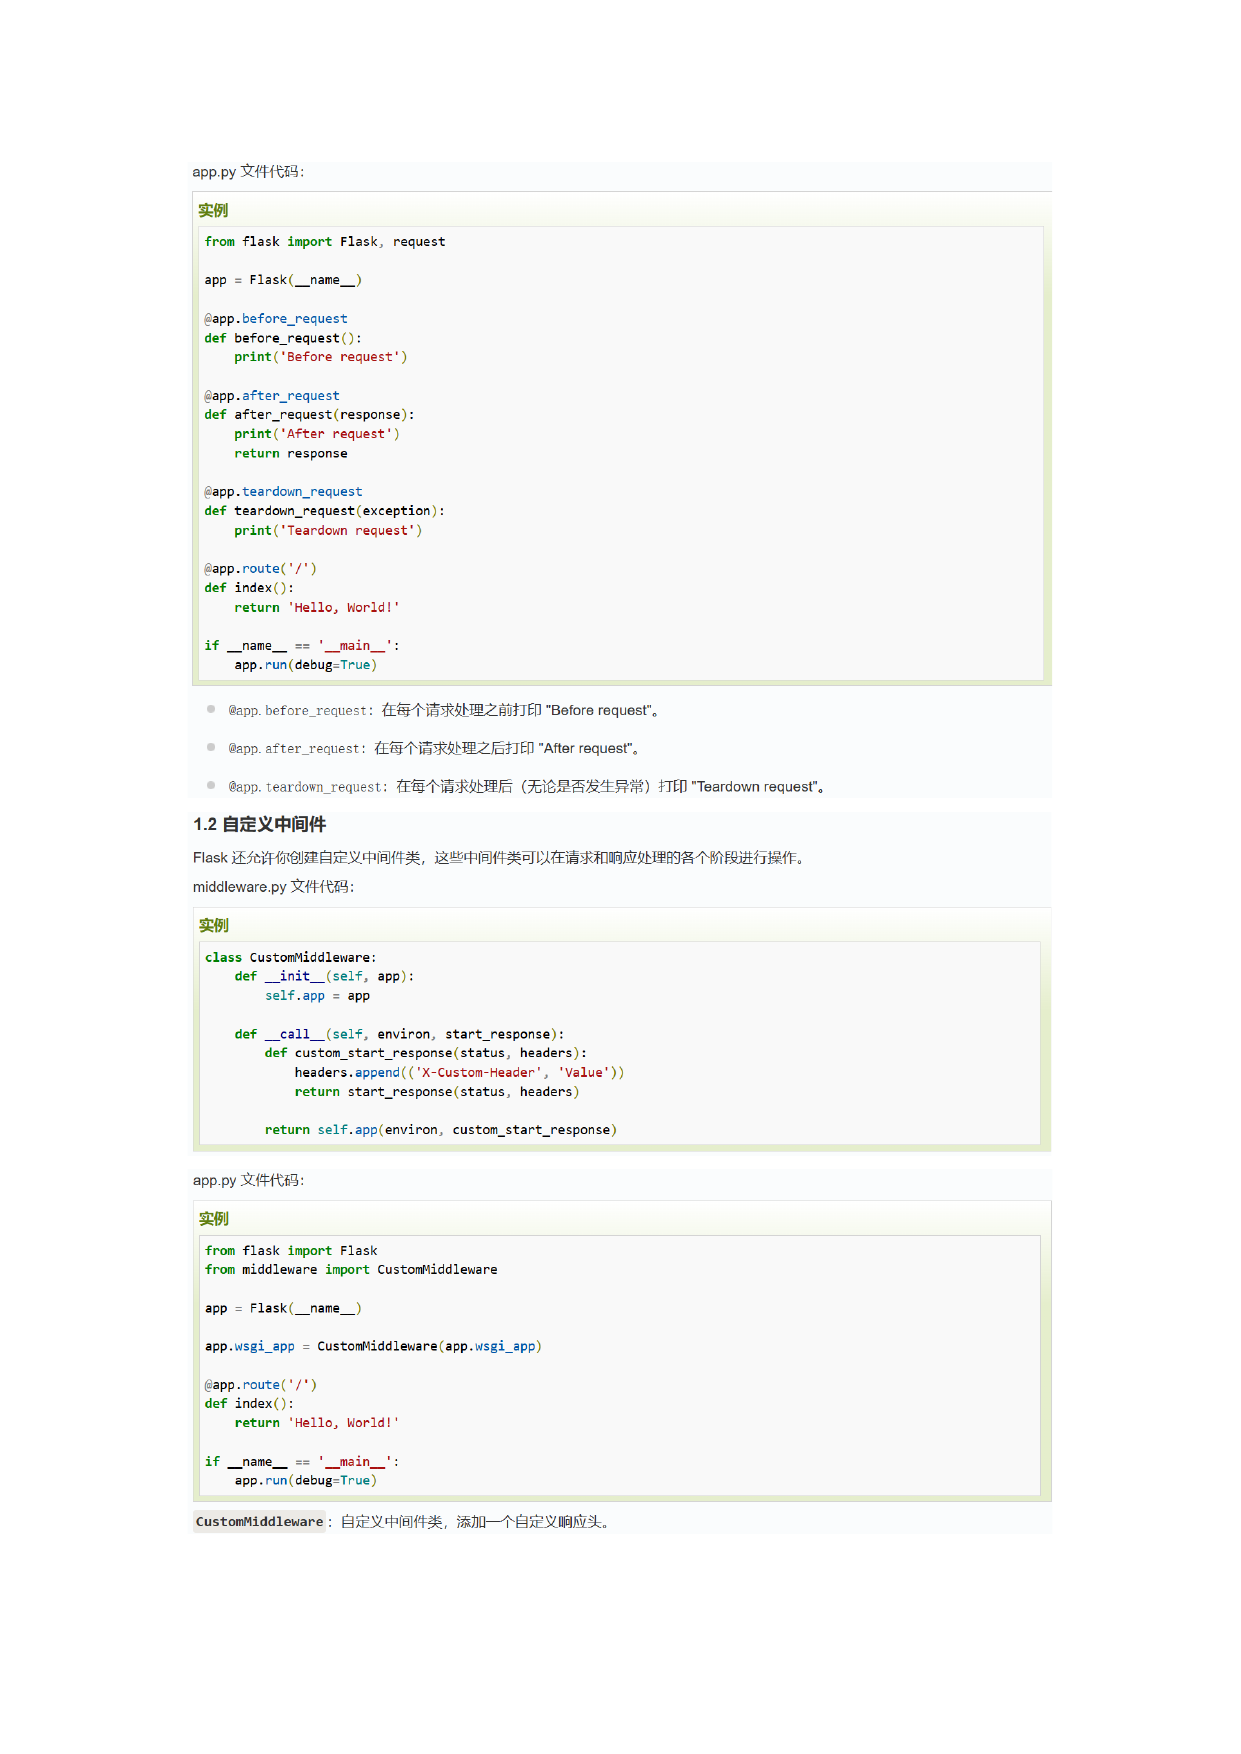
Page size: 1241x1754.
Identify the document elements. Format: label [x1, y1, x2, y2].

picture [187, 812, 1052, 1156]
picture [187, 1169, 1053, 1534]
picture [187, 162, 1053, 798]
